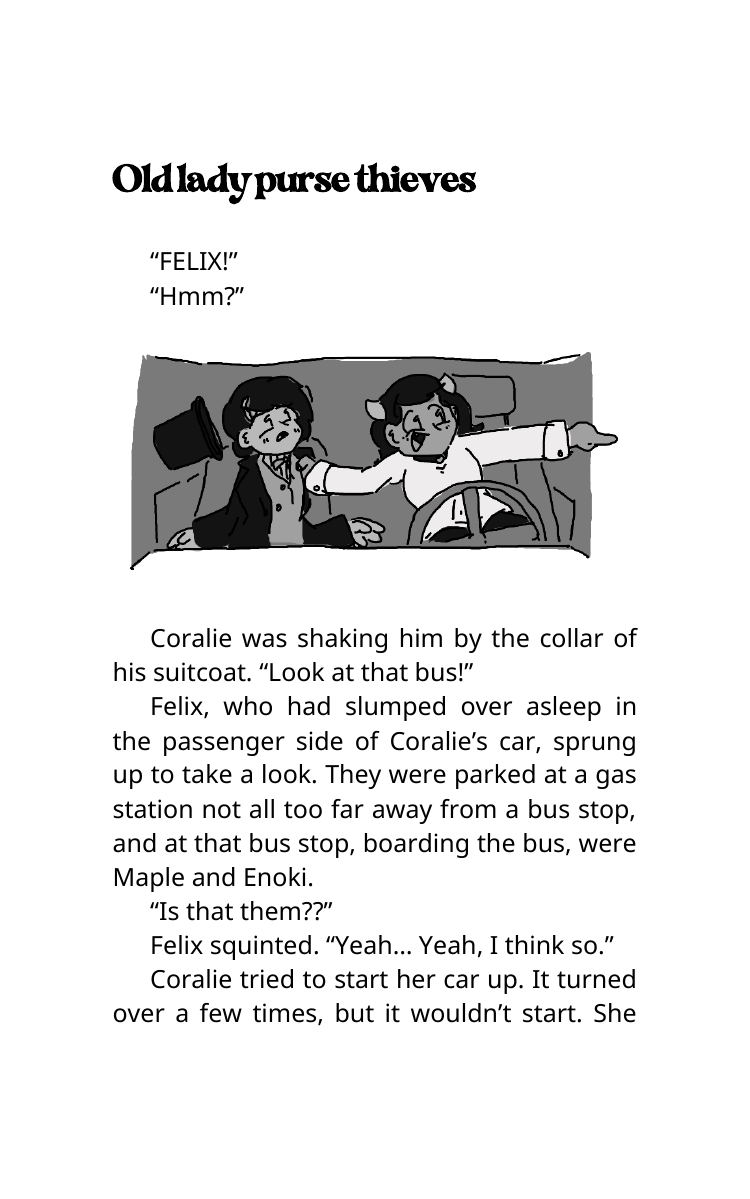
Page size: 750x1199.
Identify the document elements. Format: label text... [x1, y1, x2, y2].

text “Hmm?” [112, 278, 637, 312]
text Felix squinted. “Yeah… Yeah, I think so.” [112, 927, 637, 962]
text Felix, who had slumped over asleep in the passenger side of Coralie’s car, sprung up to take a look. They were parked at a gas station not all too far away from a bus stop, and at that bus stop, boarding the bus, were Maple and Enoki. [112, 689, 637, 893]
text “FELIX!” [112, 244, 637, 278]
picture [112, 346, 638, 587]
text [112, 962, 637, 1030]
subtitle Old lady purse thieves [112, 150, 637, 210]
text “Is that them??” [112, 893, 637, 927]
text Coralie was shaking him by the collar of his suitcoat. “Look at that bus!” [112, 621, 637, 689]
